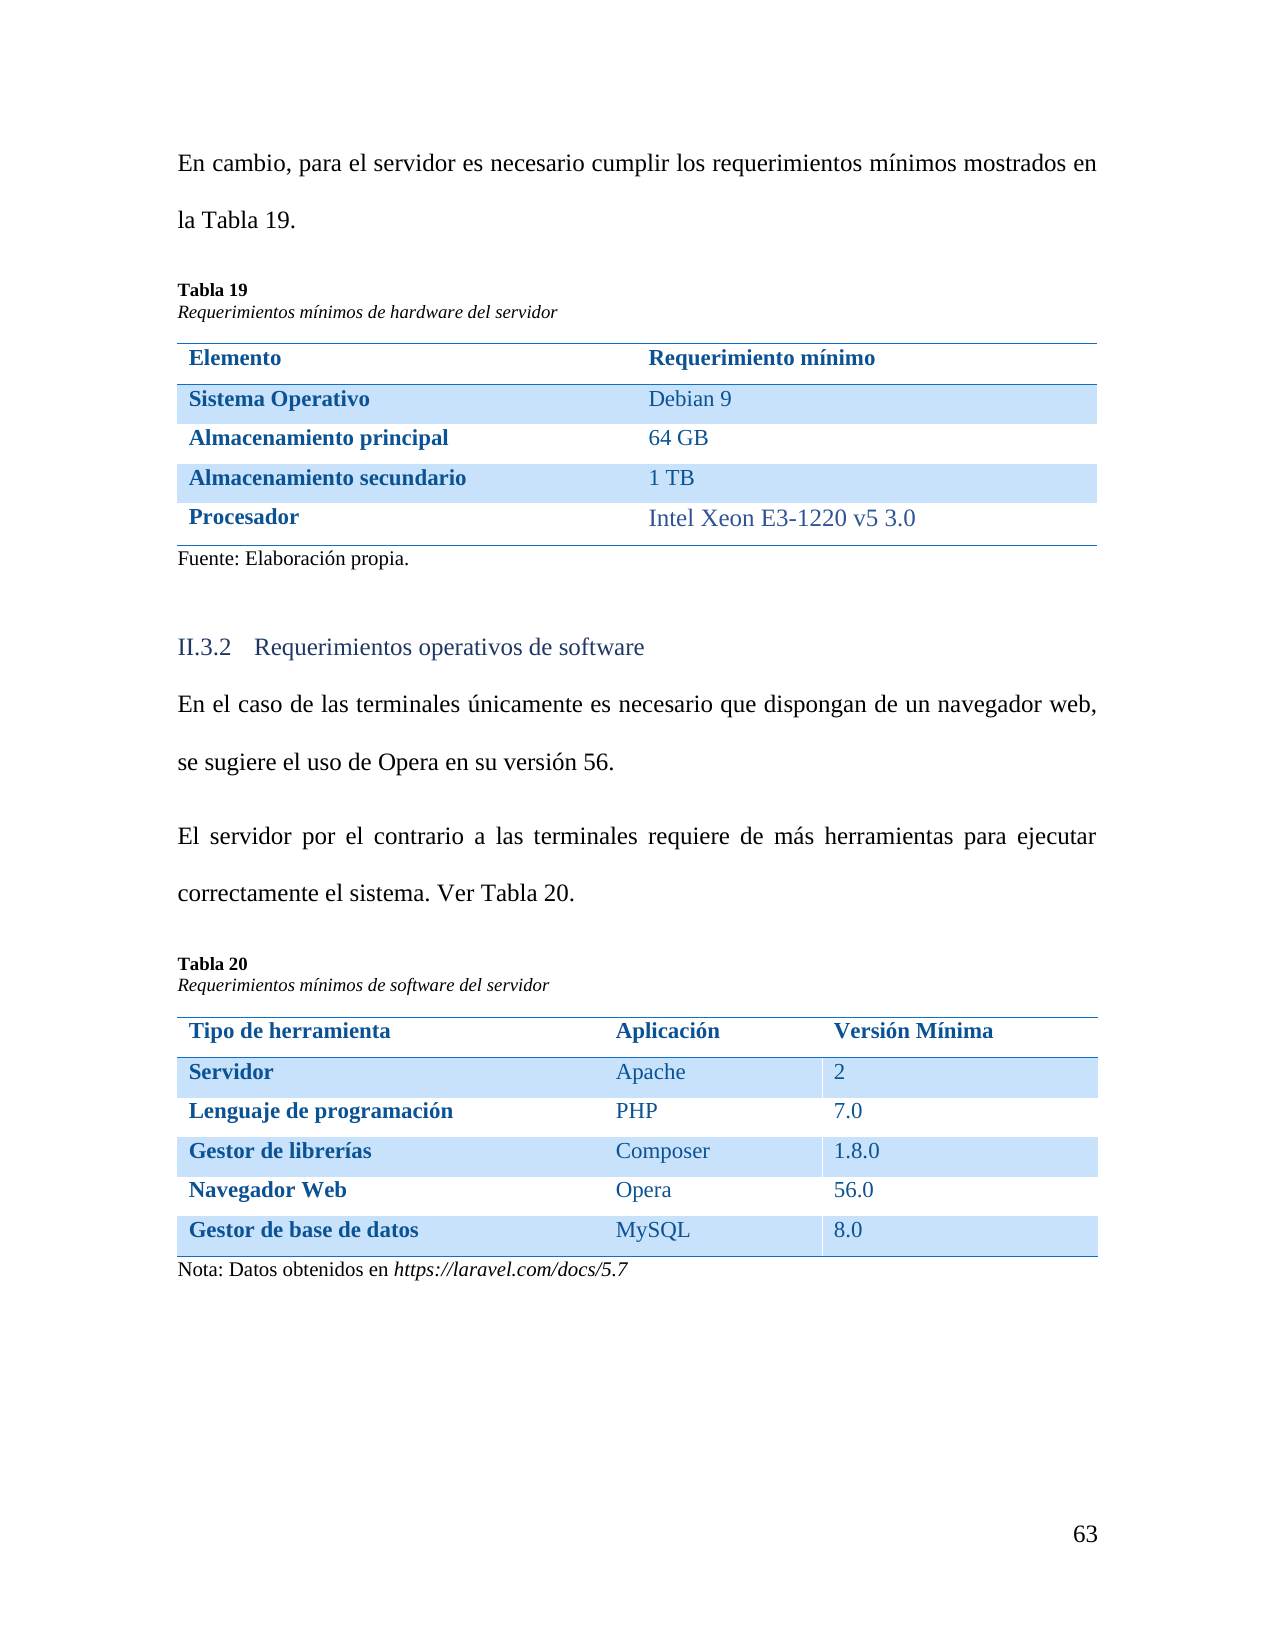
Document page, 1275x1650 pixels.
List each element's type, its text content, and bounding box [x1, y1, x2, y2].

text Tabla 19 Requerimientos mínimos de hardware del servidor [177, 279, 1098, 322]
text En el caso de las terminales únicamente es necesario que dispongan de un navegador web, se sugiere el uso de Opera en su versión 56. [177, 689, 1098, 776]
table_cell Lenguaje de programación [177, 1098, 604, 1137]
table_cell 1 TB [637, 464, 1097, 503]
table_cell Almacenamiento principal [177, 424, 637, 464]
table_cell Opera [604, 1177, 822, 1216]
table_cell Composer [604, 1137, 822, 1177]
table_cell Sistema Operativo [177, 385, 637, 424]
text En cambio, para el servidor es necesario cumplir los requerimientos mínimos mostrados en la Tabla 19. [177, 148, 1098, 234]
table_cell 2 [823, 1058, 1098, 1098]
table_cell Navegador Web [177, 1177, 604, 1216]
table_header Aplicación [604, 1018, 822, 1057]
text Tabla 20 Requerimientos mínimos de software del servidor [177, 953, 1098, 996]
table_cell MySQL [604, 1216, 822, 1256]
subtitle Requerimientos operativos de software [177, 632, 1098, 661]
table_cell Servidor [177, 1058, 604, 1098]
table_cell Gestor de librerías [177, 1137, 604, 1177]
table_header Requerimiento mínimo [637, 344, 1097, 384]
text Nota: Datos obtenidos en https://laravel.com/docs/5.7 [177, 1257, 1098, 1281]
table_cell Apache [604, 1058, 822, 1098]
table_header Elemento [177, 344, 637, 384]
table_cell Debian 9 [637, 385, 1097, 424]
table_cell 64 GB [637, 424, 1097, 464]
table_cell 56.0 [823, 1177, 1098, 1216]
table_cell Almacenamiento secundario [177, 464, 637, 503]
text El servidor por el contrario a las terminales requiere de más herramientas para ejecutar correctamente el sistema. Ver Tabla 20. [177, 821, 1098, 907]
table_cell 8.0 [823, 1216, 1098, 1256]
table_cell 1.8.0 [823, 1137, 1098, 1177]
table_cell 7.0 [823, 1098, 1098, 1137]
table_header Tipo de herramienta [177, 1018, 604, 1057]
table_header Versión Mínima [823, 1018, 1098, 1057]
table_cell Intel Xeon E3-1220 v5 3.0 [637, 503, 1097, 545]
table_cell Procesador [177, 503, 637, 545]
table_cell Gestor de base de datos [177, 1216, 604, 1256]
table_cell PHP [604, 1098, 822, 1137]
text Fuente: Elaboración propia. [177, 546, 1098, 570]
